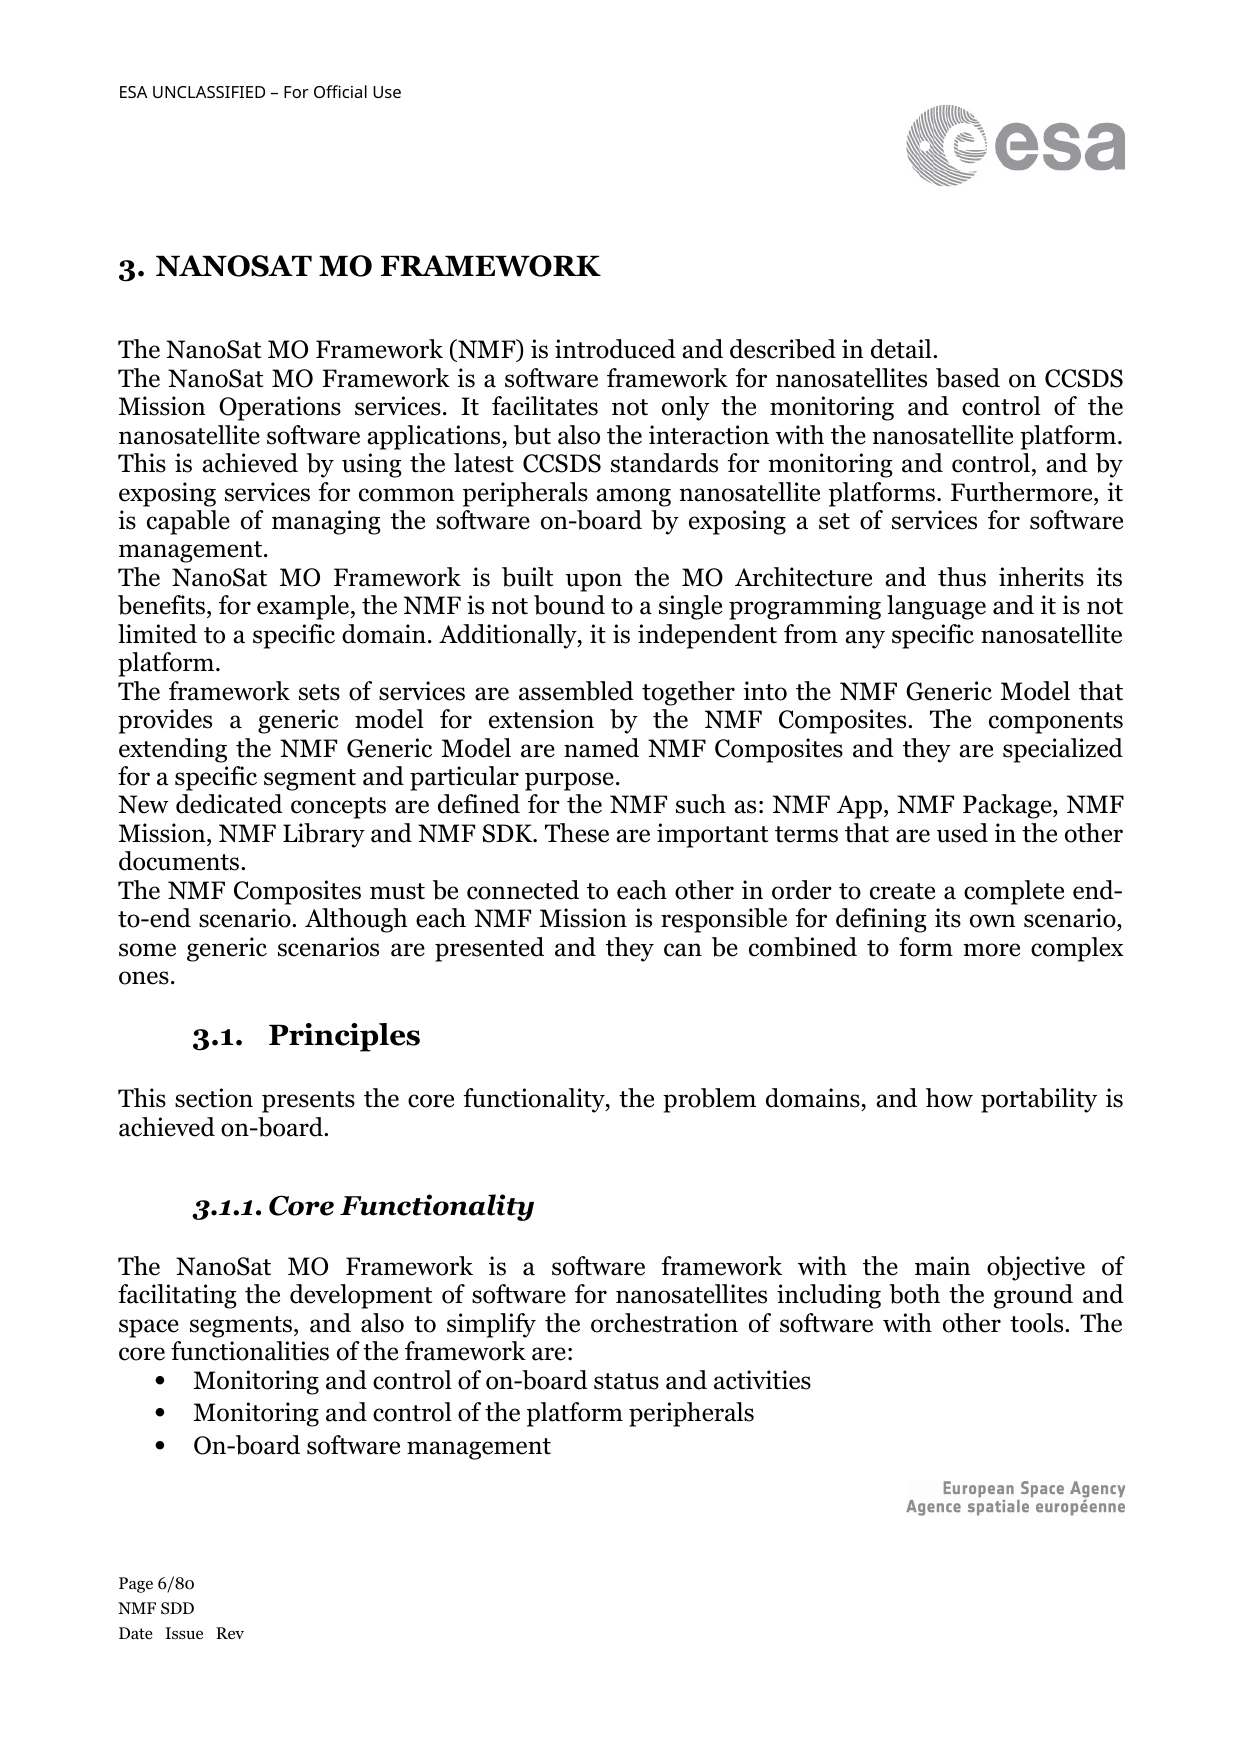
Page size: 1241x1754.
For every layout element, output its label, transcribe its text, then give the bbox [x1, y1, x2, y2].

picture [906, 1481, 1125, 1516]
picture [906, 105, 1125, 187]
subtitle NanoSat MO Framework [118, 249, 1125, 282]
text The NanoSat MO Framework is a software framework with the main objective of facilitating the development of software for nanosatellites including both the ground and space segments, and also to simplify the orchestration of software with other tools. The core functionalities of the framework are: [118, 1252, 1125, 1366]
list Monitoring and control of the platform peripherals [156, 1399, 1125, 1427]
list Monitoring and control of on-board status and activities [156, 1366, 1125, 1395]
text The NanoSat MO Framework (NMF) is introduced and described in detail. [118, 336, 1125, 364]
text The NMF Composites must be connected to each other in order to create a complete end-to-end scenario. Although each NMF Mission is responsible for defining its own scenario, some generic scenarios are presented and they can be combined to form more complex ones. [118, 876, 1125, 990]
list On-board software management [156, 1431, 1125, 1460]
text The framework sets of services are assembled together into the NMF Generic Model that provides a generic model for extension by the NMF Composites. The components extending the NMF Generic Model are named NMF Composites and they are specialized for a specific segment and particular purpose. [118, 677, 1125, 791]
text New dedicated concepts are defined for the NMF such as: NMF App, NMF Package, NMF Mission, NMF Library and NMF SDK. These are important terms that are used in the other documents. [118, 791, 1125, 876]
text The NanoSat MO Framework is built upon the MO Architecture and thus inherits its benefits, for example, the NMF is not bound to a single programming language and it is not limited to a specific domain. Additionally, it is independent from any specific nanosatellite platform. [118, 563, 1125, 677]
subtitle Core Functionality [193, 1191, 1125, 1222]
subtitle Principles [192, 1018, 1125, 1052]
text The NanoSat MO Framework is a software framework for nanosatellites based on CCSDS Mission Operations services. It facilitates not only the monitoring and control of the nanosatellite software applications, but also the interaction with the nanosatellite platform. This is achieved by using the latest CCSDS standards for monitoring and control, and by exposing services for common peripherals among nanosatellite platforms. Furthermore, it is capable of managing the software on-board by exposing a set of services for software management. [118, 364, 1125, 563]
text This section presents the core functionality, the problem domains, and how portability is achieved on-board. [118, 1085, 1125, 1142]
